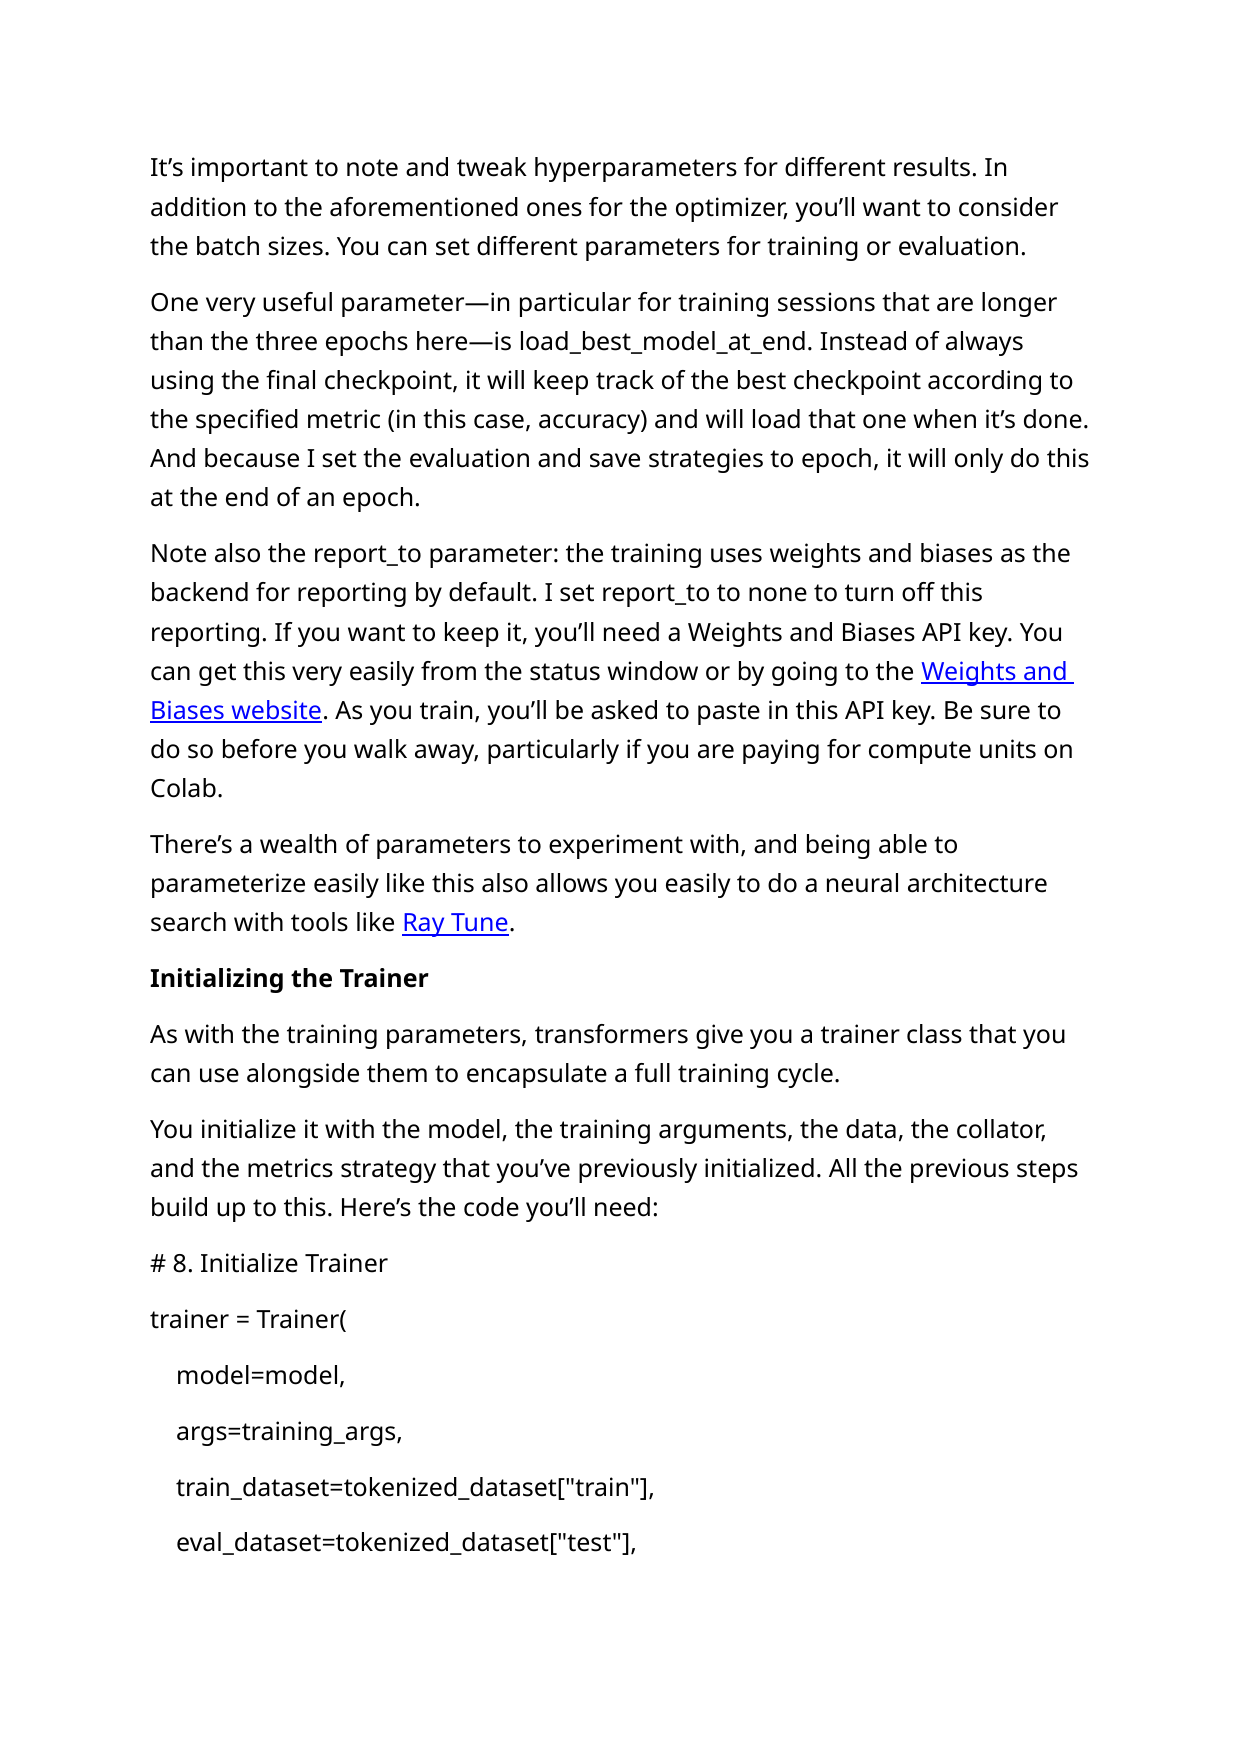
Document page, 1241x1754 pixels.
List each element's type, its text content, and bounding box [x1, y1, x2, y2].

text # 8. Initialize Trainer [150, 1246, 1090, 1280]
text There’s a wealth of parameters to experiment with, and being able to parameterize easily like this also allows you easily to do a neural architecture search with tools like Ray Tune. [150, 827, 1090, 939]
text args=training_args, [150, 1413, 1090, 1447]
text Initializing the Trainer [150, 961, 1090, 995]
text One very useful parameter—in particular for training sessions that are longer than the three epochs here—is load_best_model_at_end. Instead of always using the final checkpoint, it will keep track of the best checkpoint according to the specified metric (in this case, accuracy) and will load that one when it’s done. And because I set the evaluation and save strategies to epoch, it will only do this at the end of an epoch. [150, 284, 1090, 514]
text Note also the report_to parameter: the training uses weights and biases as the backend for reporting by default. I set report_to to none to turn off this reporting. If you want to keep it, you’ll need a Weights and Biases API key. You can get this very easily from the status window or by going to the Weights and Biases website. As you train, you’ll be asked to paste in this API key. Be sure to do so before you walk away, particularly if you are paying for compute units on Colab. [150, 536, 1090, 805]
text trainer = Trainer( [150, 1302, 1090, 1336]
text eval_dataset=tokenized_dataset["test"], [150, 1525, 1090, 1559]
text model=model, [150, 1357, 1090, 1392]
text It’s important to note and tweak hyperparameters for different results. In addition to the aforementioned ones for the optimizer, you’ll want to consider the batch sizes. You can set different parameters for training or evaluation. [150, 150, 1090, 262]
text train_dataset=tokenized_dataset["train"], [150, 1469, 1090, 1503]
text As with the training parameters, transformers give you a trainer class that you can use alongside them to encapsulate a full training cycle. [150, 1017, 1090, 1090]
text You initialize it with the model, the training arguments, the data, the collator, and the metrics strategy that you’ve previously initialized. All the previous steps build up to this. Here’s the code you’ll need: [150, 1112, 1090, 1224]
